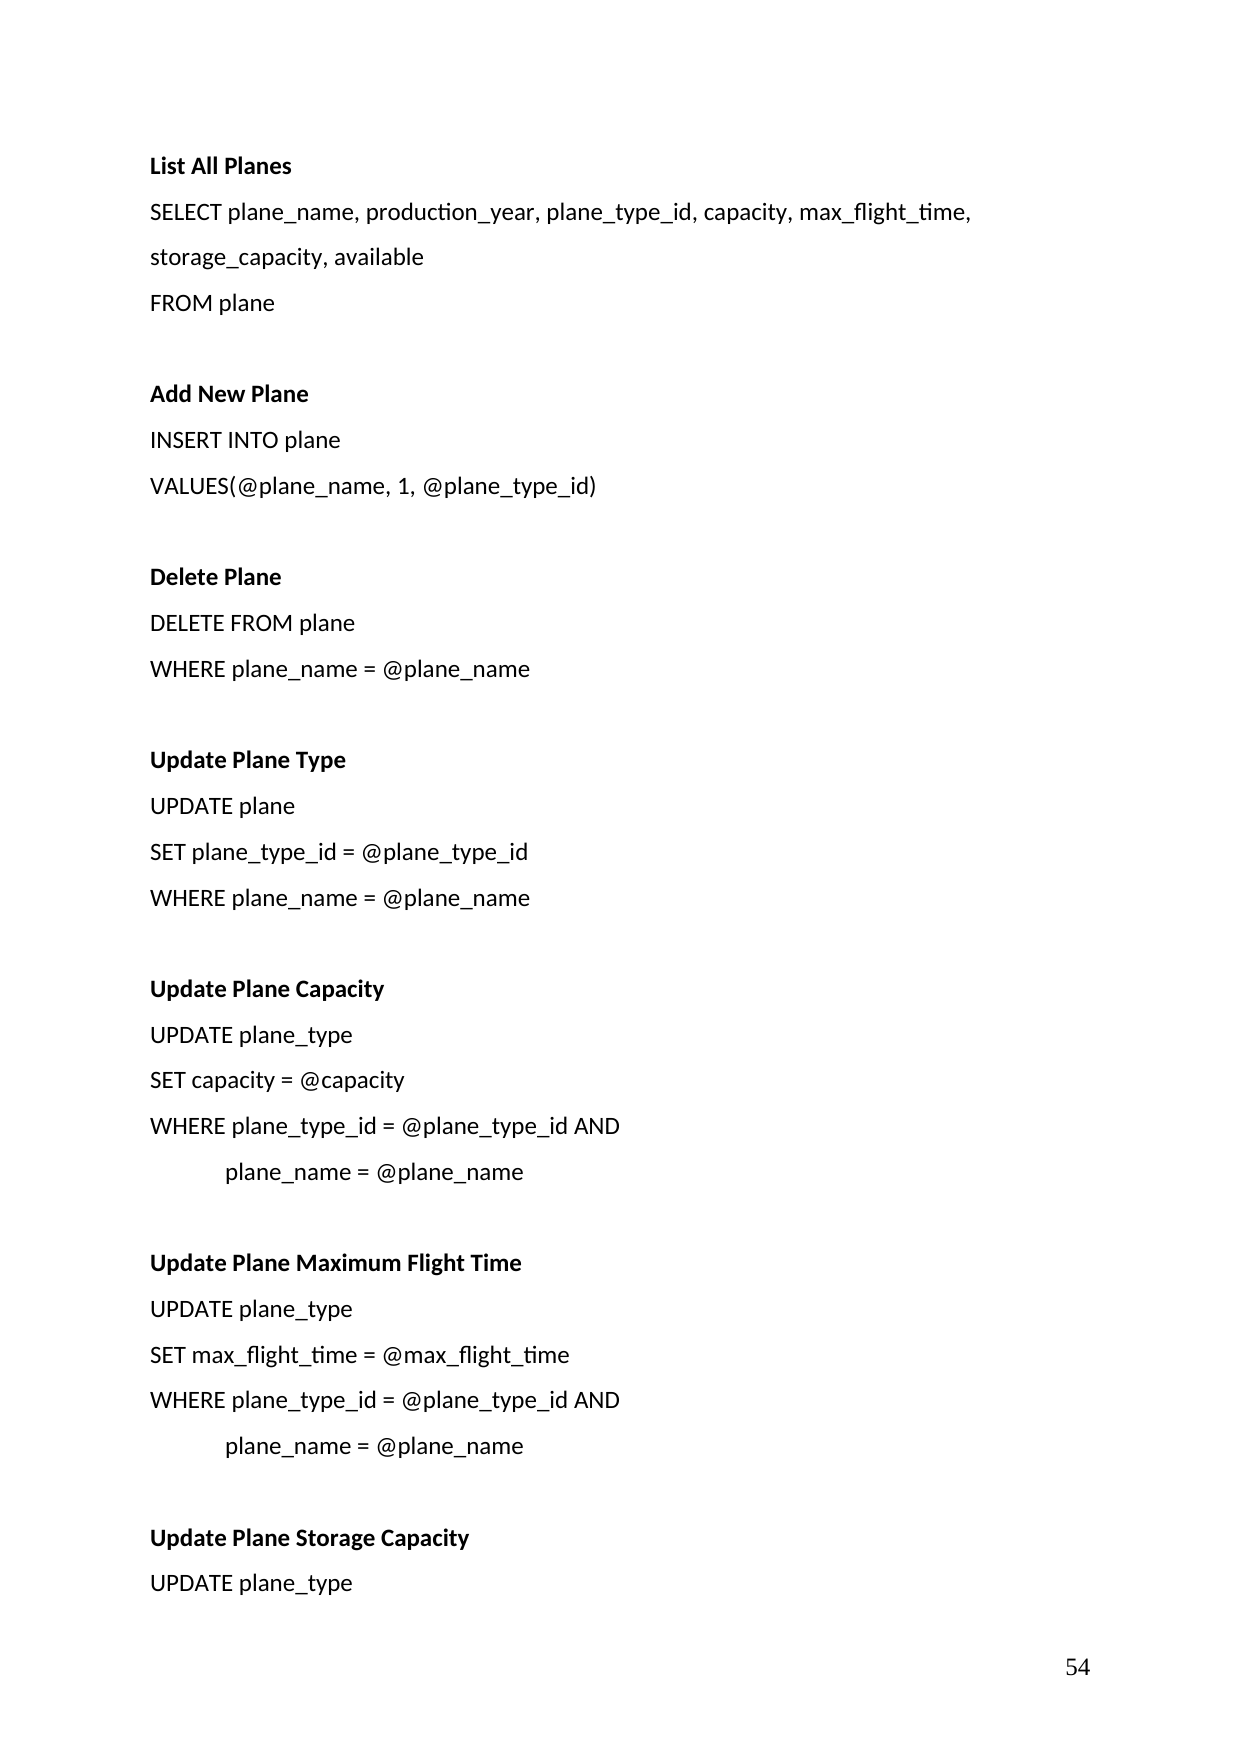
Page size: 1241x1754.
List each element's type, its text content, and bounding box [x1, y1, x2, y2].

text UPDATE plane_type [150, 1019, 1090, 1049]
text SELECT plane_name, production_year, plane_type_id, capacity, max_flight_time, storage_capacity, available [150, 196, 1090, 272]
text FROM plane [150, 287, 1090, 318]
text Update Plane Storage Capacity [150, 1522, 1090, 1552]
text UPDATE plane [150, 790, 1090, 821]
text Update Plane Type [150, 744, 1090, 775]
text DELETE FROM plane [150, 607, 1090, 638]
text plane_name = @plane_name [150, 1156, 1090, 1187]
text Delete Plane [150, 562, 1090, 592]
text WHERE plane_type_id = @plane_type_id AND [150, 1110, 1090, 1141]
text WHERE plane_name = @plane_name [150, 653, 1090, 683]
text WHERE plane_name = @plane_name [150, 882, 1090, 912]
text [150, 1385, 1090, 1415]
text UPDATE plane_type [150, 1568, 1090, 1598]
text plane_name = @plane_name [150, 1430, 1090, 1461]
text VALUES(@plane_name, 1, @plane_type_id) [150, 470, 1090, 501]
text SET capacity = @capacity [150, 1064, 1090, 1095]
text INSERT INTO plane [150, 424, 1090, 455]
text Add New Plane [150, 379, 1090, 409]
text Update Plane Maximum Flight Time [150, 1247, 1090, 1278]
text List All Planes [150, 150, 1090, 181]
text SET max_flight_time = @max_flight_time [150, 1339, 1090, 1369]
text SET plane_type_id = @plane_type_id [150, 836, 1090, 866]
text Update Plane Capacity [150, 973, 1090, 1004]
text UPDATE plane_type [150, 1293, 1090, 1324]
